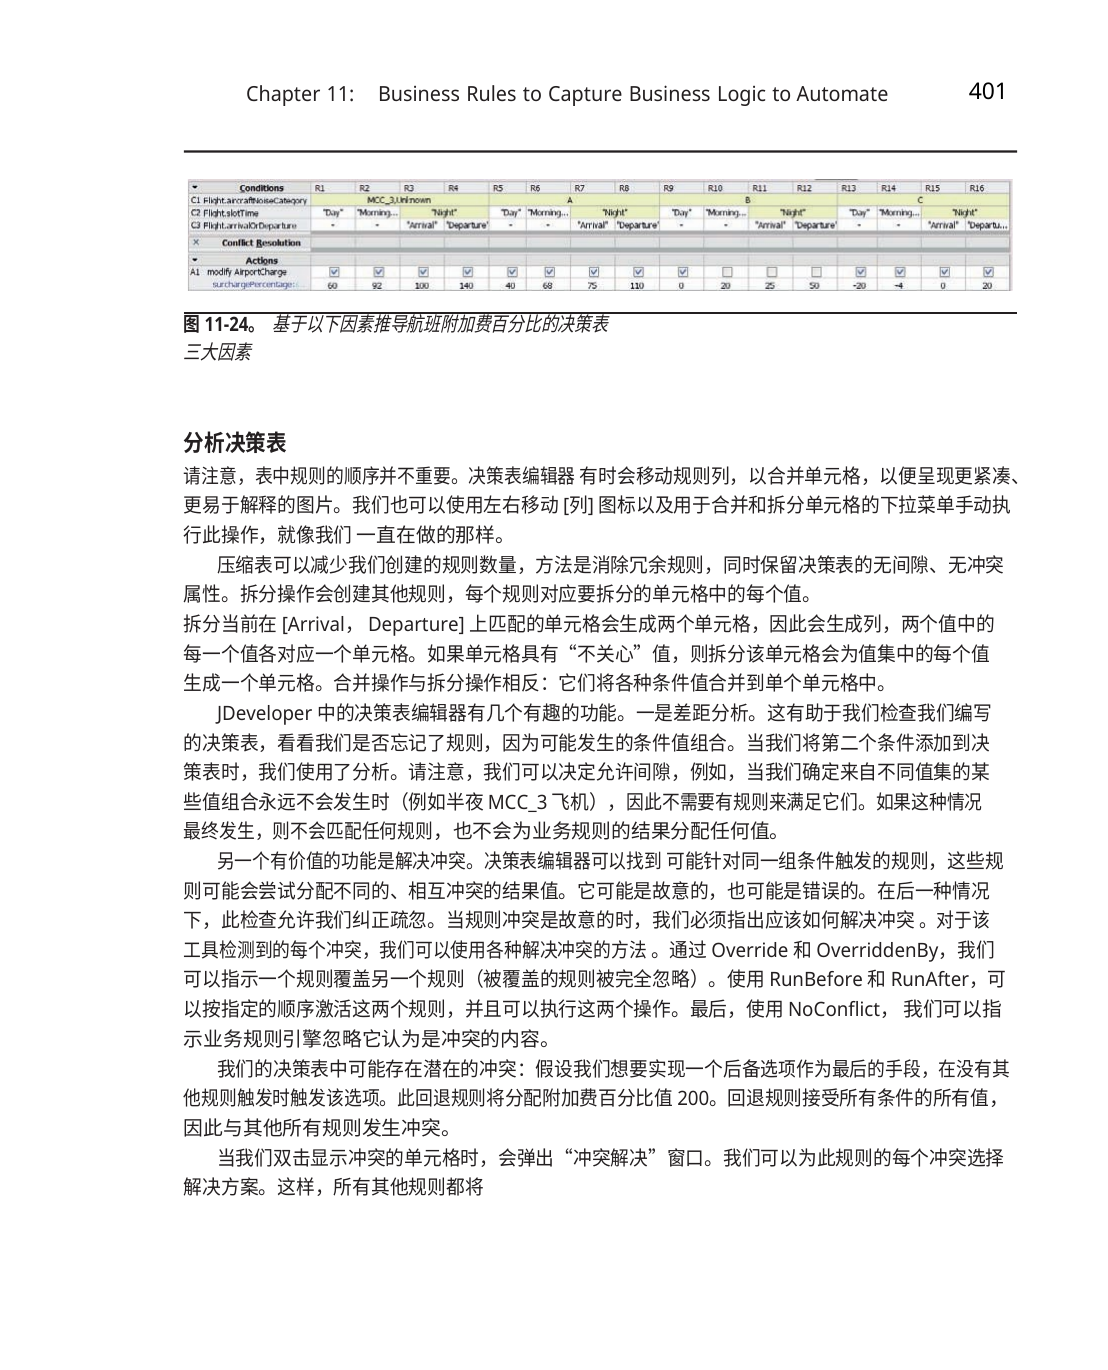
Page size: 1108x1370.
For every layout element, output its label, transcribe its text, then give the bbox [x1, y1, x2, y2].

text 三大因素 [184, 336, 1107, 365]
text 另一个有价值的功能是解决冲突。决策表编辑器可以找到 可能针对同一组条件触发的规则，这些规则可能会尝试分配不同的、相互冲突的结果值。它可能是故意的，也可能是错误的。在后一种情况下，此检查允许我们纠正疏忽。当规则冲突是故意的时，我们必须指出应该如何解决冲突 。对于该工具检测到的每个冲突，我们可以使用各种解决冲突的方法 。通过 Override 和 OverriddenBy，我们可以指示一个规则覆盖另一个规则（被覆盖的规则被完全忽略）。使用 RunBefore 和 RunAfter，可以按指定的顺序激活这两个规则，并且可以执行这两个操作。最后，使用 NoConflict， 我们可以指示业务规则引擎忽略它认为是冲突的内容。 [184, 846, 1006, 1052]
text 当我们双击显示冲突的单元格时，会弹出“冲突解决”窗口。我们可以为此规则的每个冲突选择解决方案。这样，所有其他规则都将 [184, 1142, 1011, 1200]
text 压缩表可以减少我们创建的规则数量，方法是消除冗余规则，同时保留决策表的无间隙、无冲突属性。拆分操作会创建其他规则，每个规则对应要拆分的单元格中的每个值。 [184, 549, 1012, 608]
text 我们的决策表中可能存在潜在的冲突：假设我们想要实现一个后备选项作为最后的手段，在没有其他规则触发时触发该选项。此回退规则将分配附加费百分比值 200。回退规则接受所有条件的所有值，因此与其他所有规则发生冲突。 [184, 1053, 1013, 1141]
text 图 11-24。 基于以下因素推导航班附加费百分比的决策表 [184, 310, 1107, 336]
text 请注意，表中规则的顺序并不重要。决策表编辑器 有时会移动规则列，以合并单元格，以便呈现更紧凑、更易于解释的图片。我们也可以使用左右移动 [列] 图标以及用于合并和拆分单元格的下拉菜单手动执行此操作，就像我们 一直在做的那样。 [184, 461, 1017, 548]
subtitle 分析决策表 [184, 425, 1107, 458]
text JDeveloper 中的决策表编辑器有几个有趣的功能。一是差距分析。这有助于我们检查我们编写的决策表，看看我们是否忘记了规则，因为可能发生的条件值组合。当我们将第二个条件添加到决策表时，我们使用了分析。请注意，我们可以决定允许间隙，例如，当我们确定来自不同值集的某些值组合永远不会发生时（例如半夜MCC_3飞机），因此不需要有规则来满足它们。如果这种情况最终发生，则不会匹配任何规则，也不会为业务规则的结果分配任何值。 [184, 698, 998, 844]
text 拆分当前在 [Arrival， Departure] 上匹配的单元格会生成两个单元格，因此会生成列，两个值中的每一个值各对应一个单元格。如果单元格具有“不关心”值，则拆分该单元格会为值集中的每个值生成一个单元格。合并操作与拆分操作相反：它们将各种条件值合并到单个单元格中。 [184, 609, 1002, 696]
picture [187, 179, 1013, 291]
